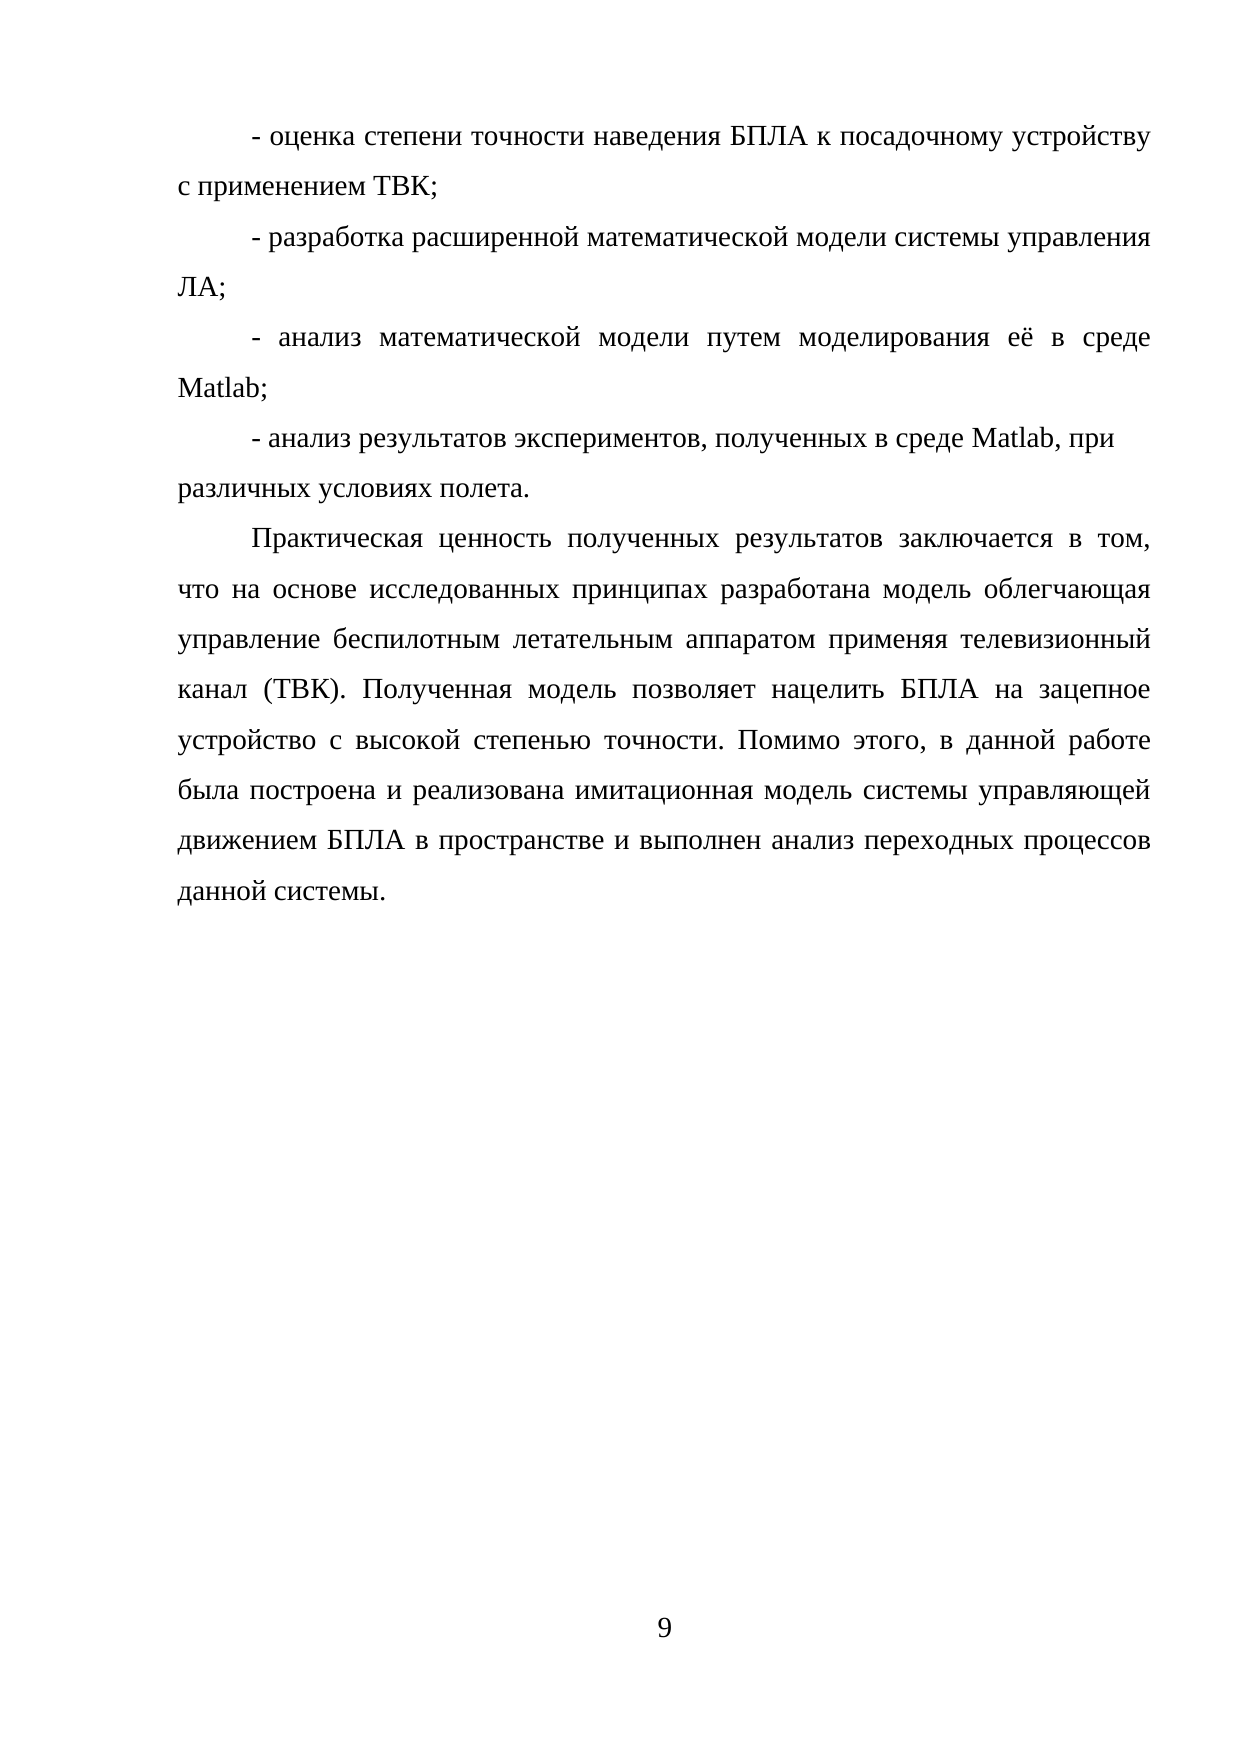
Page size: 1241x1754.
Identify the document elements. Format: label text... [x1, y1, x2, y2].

text - оценка степени точности наведения БПЛА к посадочному устройству с применением ТВК; [177, 118, 1152, 202]
text - анализ математической модели путем моделирования её в среде Matlab; [177, 319, 1152, 403]
text - анализ результатов экспериментов, полученных в среде Matlab, при различных условиях полета. [177, 420, 1152, 504]
text - разработка расширенной математической модели системы управления ЛА; [177, 219, 1152, 303]
text Практическая ценность полученных результатов заключается в том, что на основе исследованных принципах разработана модель облегчающая управление беспилотным летательным аппаратом применяя телевизионный канал (ТВК). Полученная модель позволяет нацелить БПЛА на зацепное устройство с высокой степенью точности. Помимо этого, в данной работе была построена и реализована имитационная модель системы управляющей движением БПЛА в пространстве и выполнен анализ переходных процессов данной системы. [177, 521, 1152, 906]
